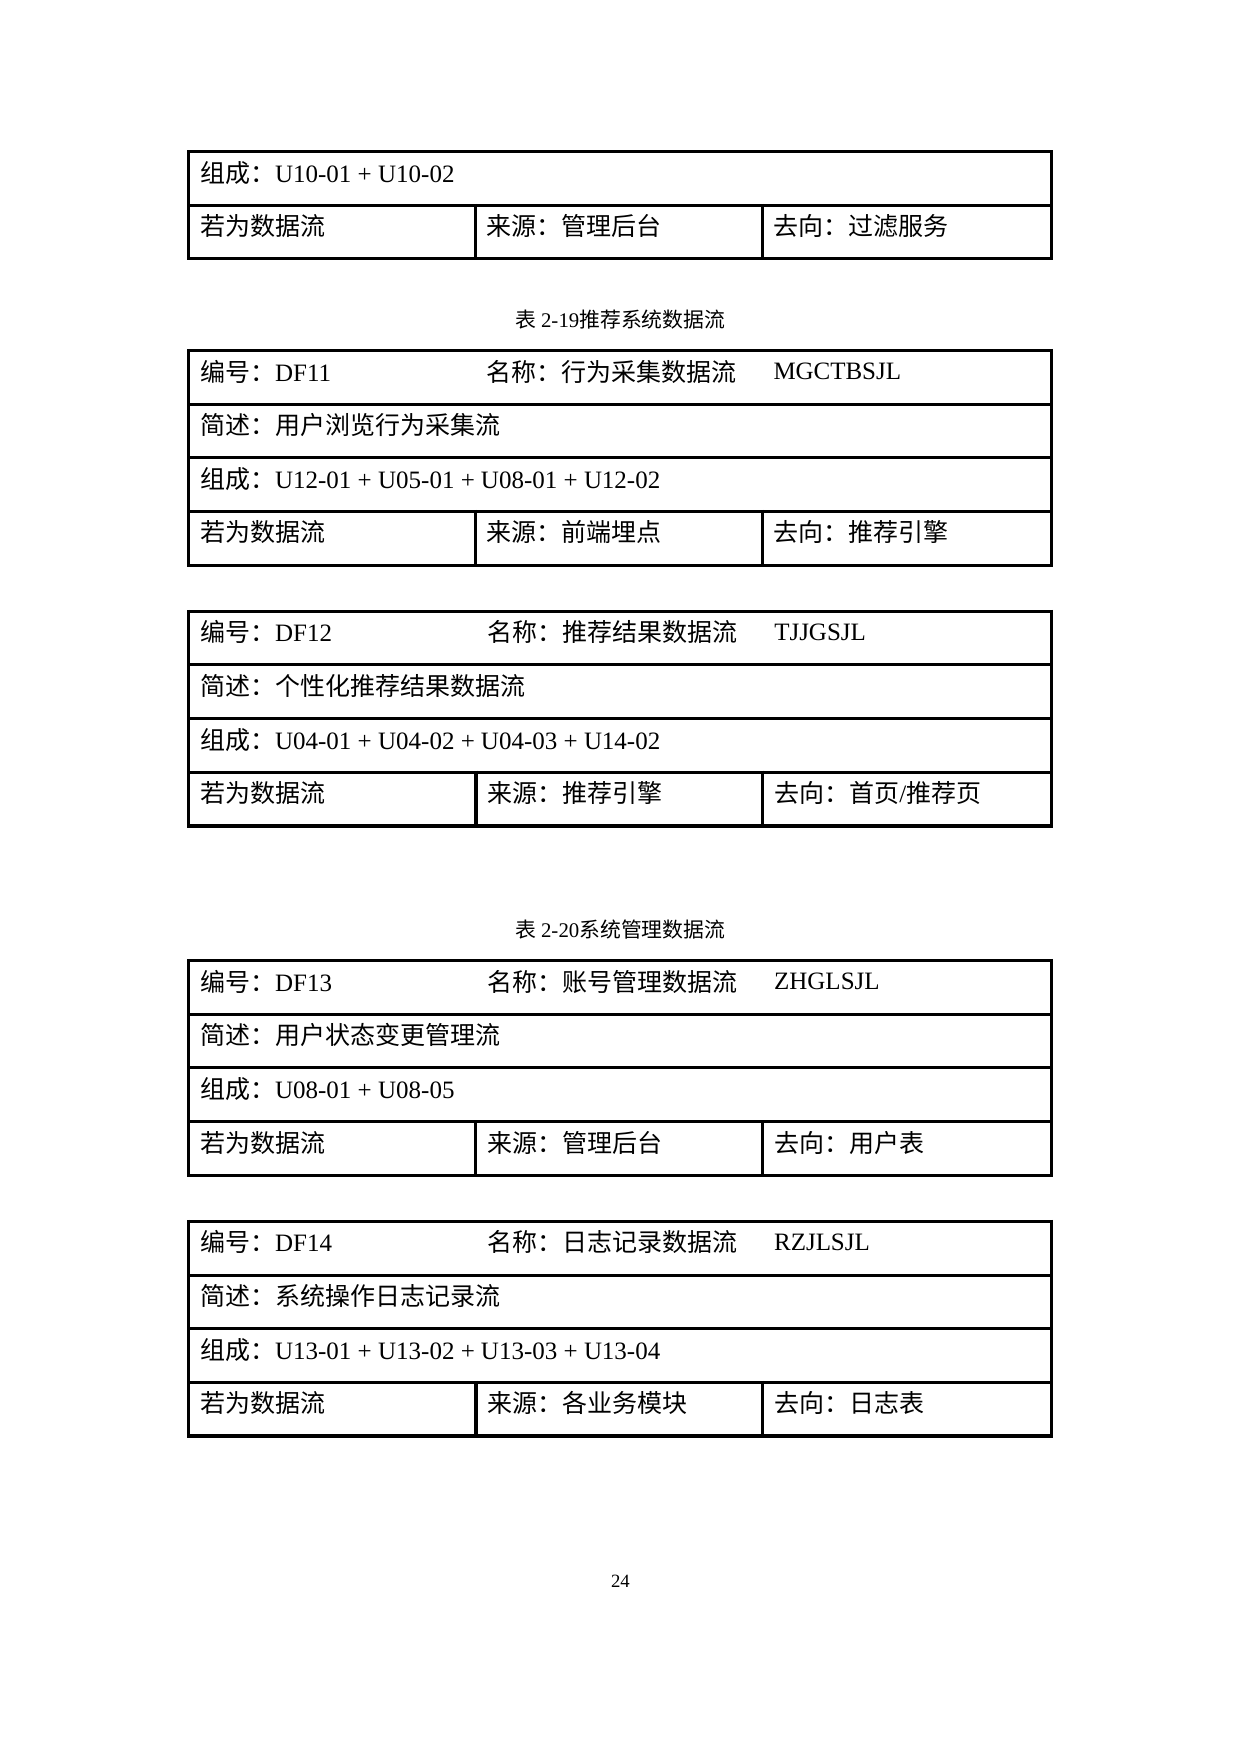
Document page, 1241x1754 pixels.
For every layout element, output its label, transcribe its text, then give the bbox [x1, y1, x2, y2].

table_cell 组成：U10-01 + U10-02 [190, 153, 1050, 204]
table_header MGCTBSJL [762, 352, 1050, 402]
table_cell 来源：前端埋点 [477, 513, 761, 563]
table_cell 去向：过滤服务 [764, 207, 1050, 257]
table_cell 来源：管理后台 [477, 1123, 761, 1173]
table_cell 若为数据流 [190, 1384, 474, 1434]
table_cell 去向：用户表 [764, 1123, 1050, 1173]
table_header 名称：行为采集数据流 [475, 352, 762, 402]
table_header TJJGSJL [763, 613, 1050, 663]
table_cell 组成：U04-01 + U04-02 + U04-03 + U14-02 [190, 720, 1050, 771]
table_cell 简述：用户状态变更管理流 [190, 1016, 1050, 1066]
table_header RZJLSJL [763, 1223, 1050, 1273]
table_cell 简述：个性化推荐结果数据流 [190, 666, 1050, 717]
table_cell 组成：U08-01 + U08-05 [190, 1069, 1050, 1120]
text 表 2-19推荐系统数据流 [187, 303, 1053, 334]
table_cell 去向：日志表 [764, 1384, 1050, 1434]
table_cell 组成：U13-01 + U13-02 + U13-03 + U13-04 [190, 1330, 1050, 1381]
table_cell 来源：管理后台 [477, 207, 761, 257]
table_header 名称：账号管理数据流 [476, 962, 763, 1013]
text 表 2-20系统管理数据流 [187, 914, 1053, 944]
table_cell 若为数据流 [190, 513, 474, 563]
table_cell 若为数据流 [190, 774, 474, 824]
table_cell 来源：各业务模块 [478, 1384, 761, 1434]
table_header 编号：DF13 [190, 962, 476, 1013]
table_header ZHGLSJL [763, 962, 1050, 1013]
table_header 编号：DF14 [190, 1223, 476, 1273]
table_cell 若为数据流 [190, 1123, 474, 1173]
table_header 名称：推荐结果数据流 [476, 613, 763, 663]
table_header 名称：日志记录数据流 [476, 1223, 763, 1273]
table_header 编号：DF12 [190, 613, 476, 663]
table_cell 去向：推荐引擎 [764, 513, 1050, 563]
table_cell 简述：用户浏览行为采集流 [190, 406, 1050, 456]
table_cell 简述：系统操作日志记录流 [190, 1277, 1050, 1327]
table_cell 若为数据流 [190, 207, 474, 257]
table_header 编号：DF11 [190, 352, 475, 402]
table_cell 组成：U12-01 + U05-01 + U08-01 + U12-02 [190, 459, 1050, 510]
table_cell 去向：首页/推荐页 [764, 774, 1050, 824]
table_cell 来源：推荐引擎 [478, 774, 761, 824]
